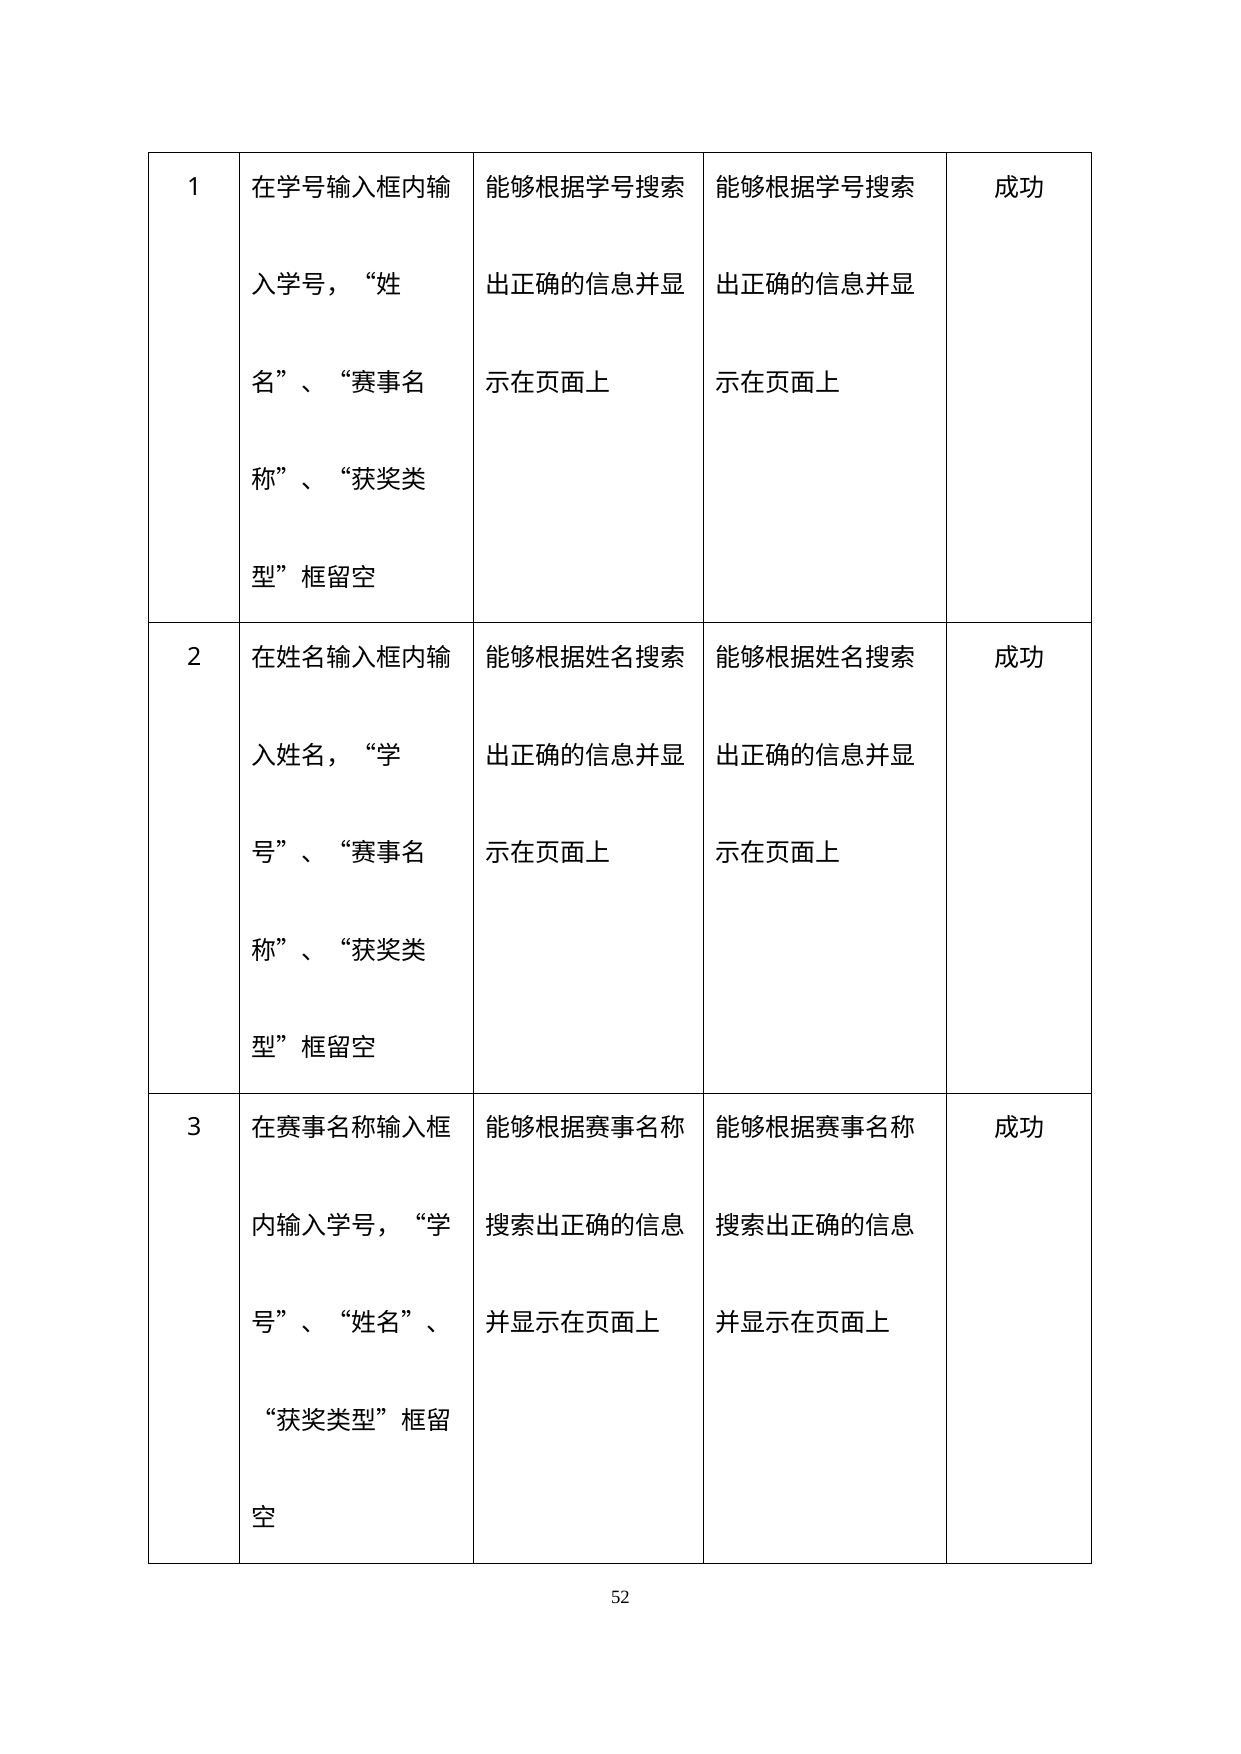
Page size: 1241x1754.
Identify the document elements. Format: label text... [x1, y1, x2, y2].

table_cell 成功 [947, 1094, 1091, 1563]
table_cell 能够根据赛事名称搜索出正确的信息并显示在页面上 [704, 1094, 946, 1563]
table_cell 2 [149, 623, 239, 1092]
table_cell 在赛事名称输入框内输入学号，“学号”、“姓名”、“获奖类型”框留空 [240, 1094, 473, 1563]
table_cell 在学号输入框内输入学号，“姓名”、“赛事名称”、“获奖类型”框留空 [240, 153, 473, 622]
table_cell 成功 [947, 153, 1091, 622]
table_cell 能够根据姓名搜索出正确的信息并显示在页面上 [474, 623, 703, 1092]
table_cell 能够根据姓名搜索出正确的信息并显示在页面上 [704, 623, 946, 1092]
table_cell 3 [149, 1094, 239, 1563]
table_cell 能够根据学号搜索出正确的信息并显示在页面上 [704, 153, 946, 622]
table_cell 1 [149, 153, 239, 622]
table_cell 能够根据赛事名称搜索出正确的信息并显示在页面上 [474, 1094, 703, 1563]
table_cell 成功 [947, 623, 1091, 1092]
table_cell 能够根据学号搜索出正确的信息并显示在页面上 [474, 153, 703, 622]
table_cell 在姓名输入框内输入姓名，“学号”、“赛事名称”、“获奖类型”框留空 [240, 623, 473, 1092]
